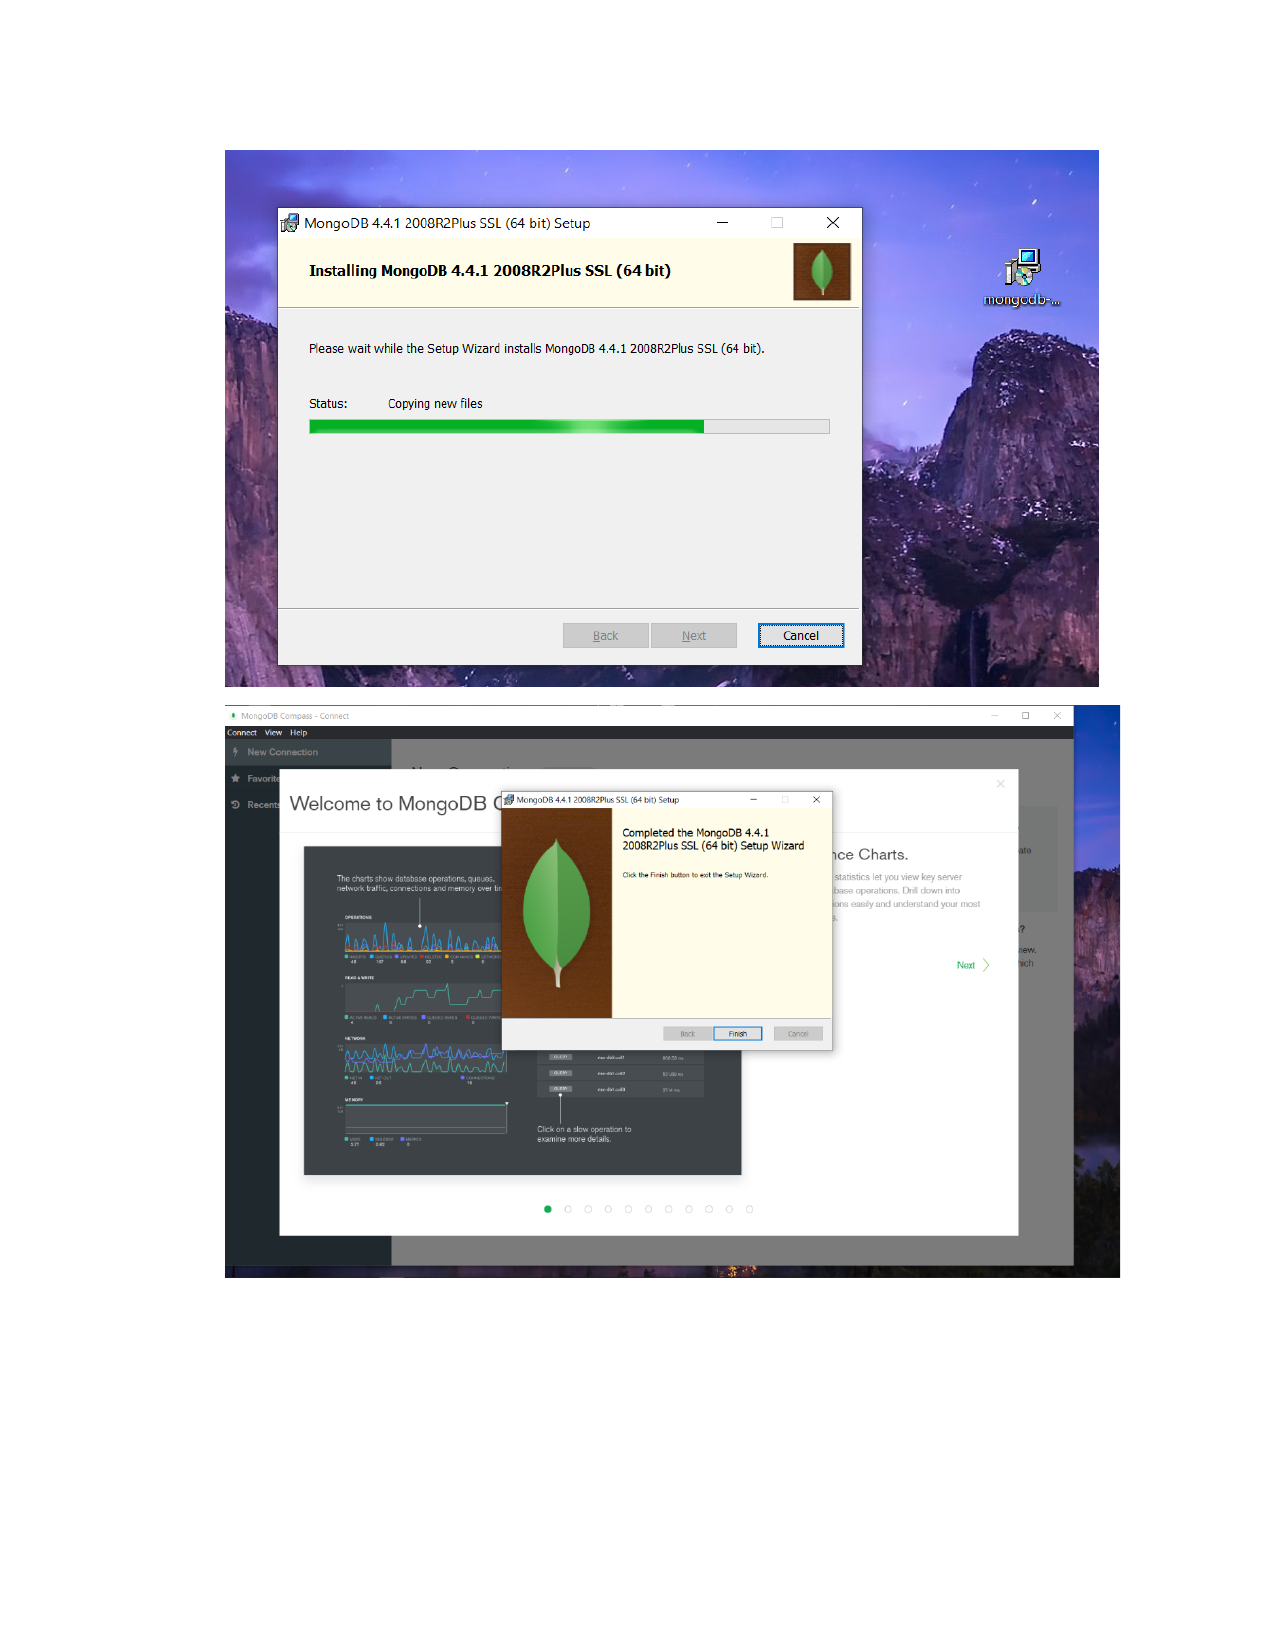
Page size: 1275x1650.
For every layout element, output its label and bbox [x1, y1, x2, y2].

picture [225, 150, 1099, 687]
picture [225, 705, 1121, 1278]
